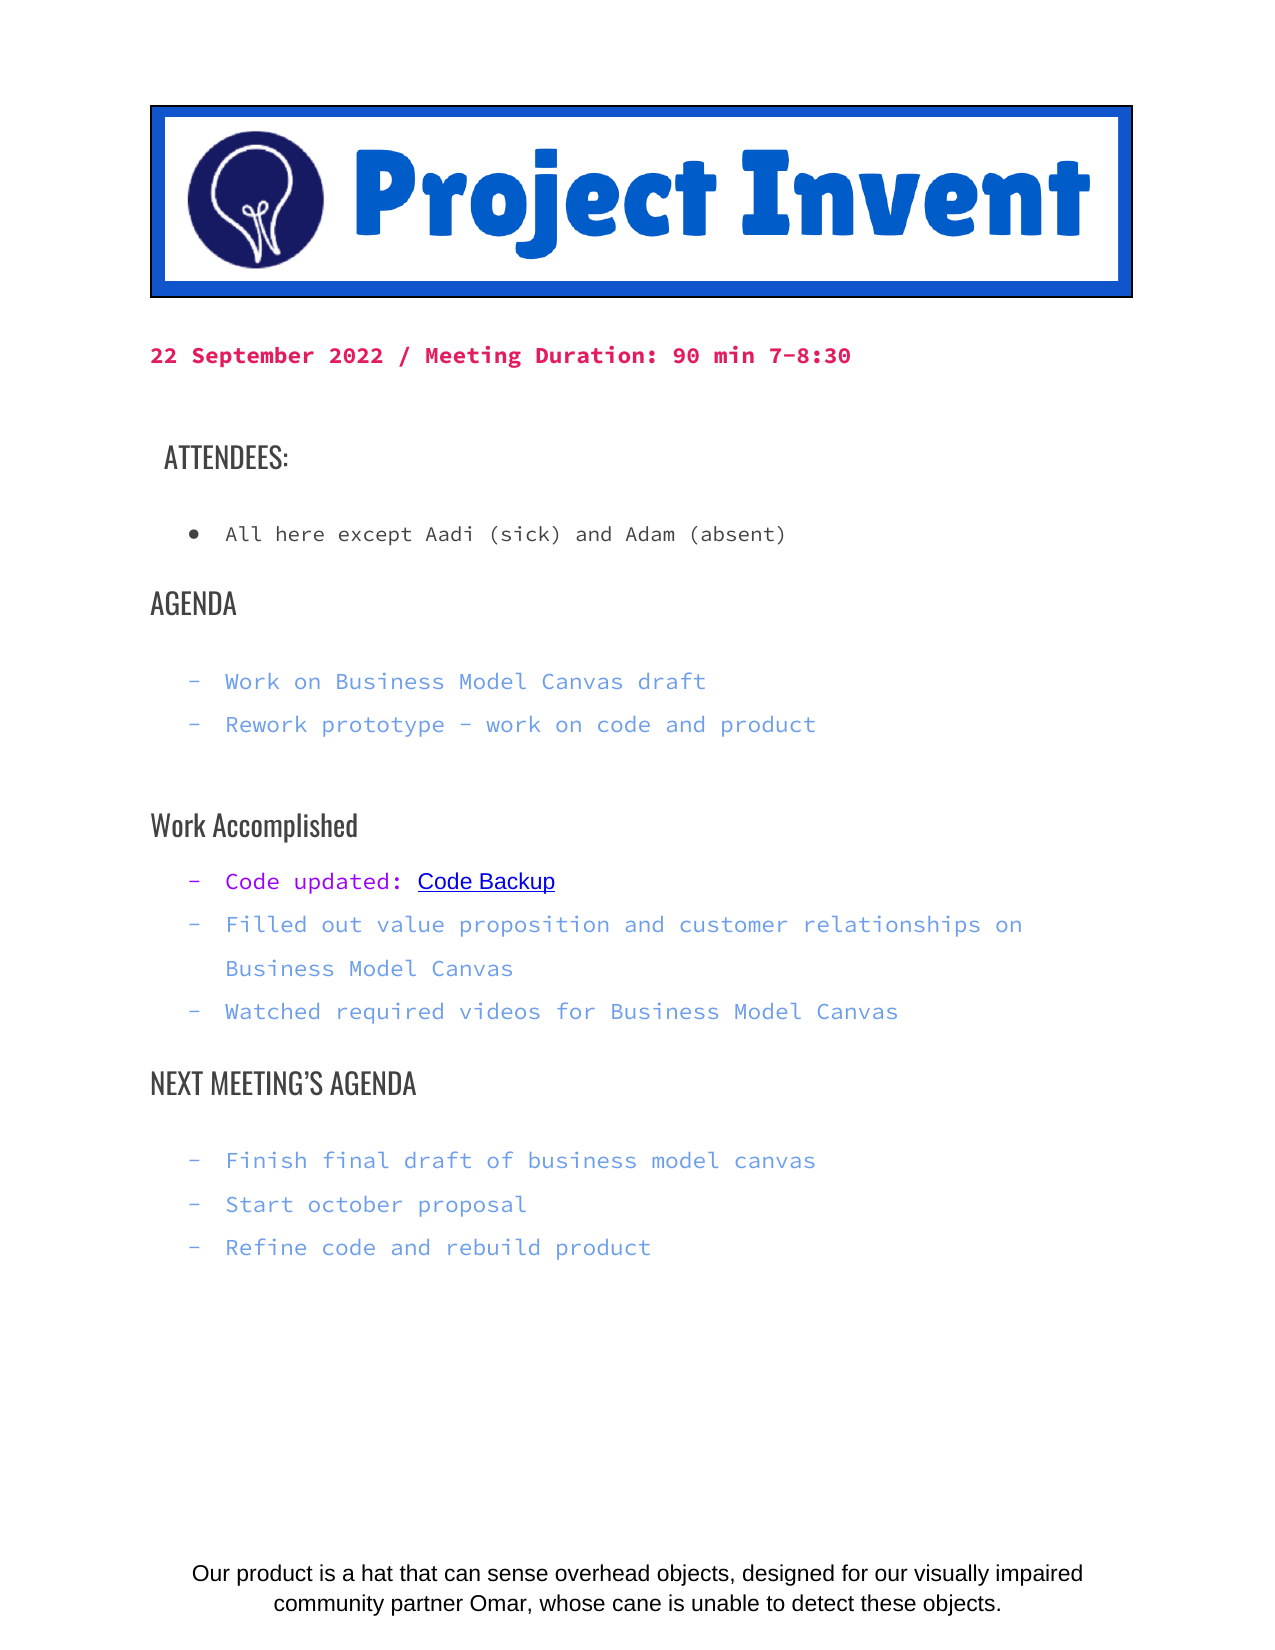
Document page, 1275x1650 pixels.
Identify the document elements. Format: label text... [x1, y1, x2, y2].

picture [165, 117, 1119, 281]
list Watched required videos for Business Model Canvas [187, 997, 1125, 1026]
text AGENDA [150, 581, 1125, 624]
list Code updated: Code Backup [187, 867, 1125, 896]
subtitle 22 September 2022 / Meeting Duration: 90 min 7-8:30 [150, 341, 1125, 369]
subtitle Work Accomplished [150, 803, 1125, 846]
list Start october proposal [187, 1189, 1125, 1218]
list All here except Aadi (sick) and Adam (absent) [187, 521, 1125, 547]
list Work on Business Model Canvas draft [187, 666, 1125, 695]
list Finish final draft of business model canvas [187, 1146, 1125, 1175]
text NEXT MEETING’S AGENDA [150, 1061, 1125, 1104]
text ATTENDEES: [150, 435, 1125, 478]
list Refine code and rebuild product [187, 1233, 1125, 1262]
list Rework prototype - work on code and product [187, 710, 1125, 738]
list Filled out value proposition and customer relationships on Business Model Canvas [187, 910, 1125, 982]
